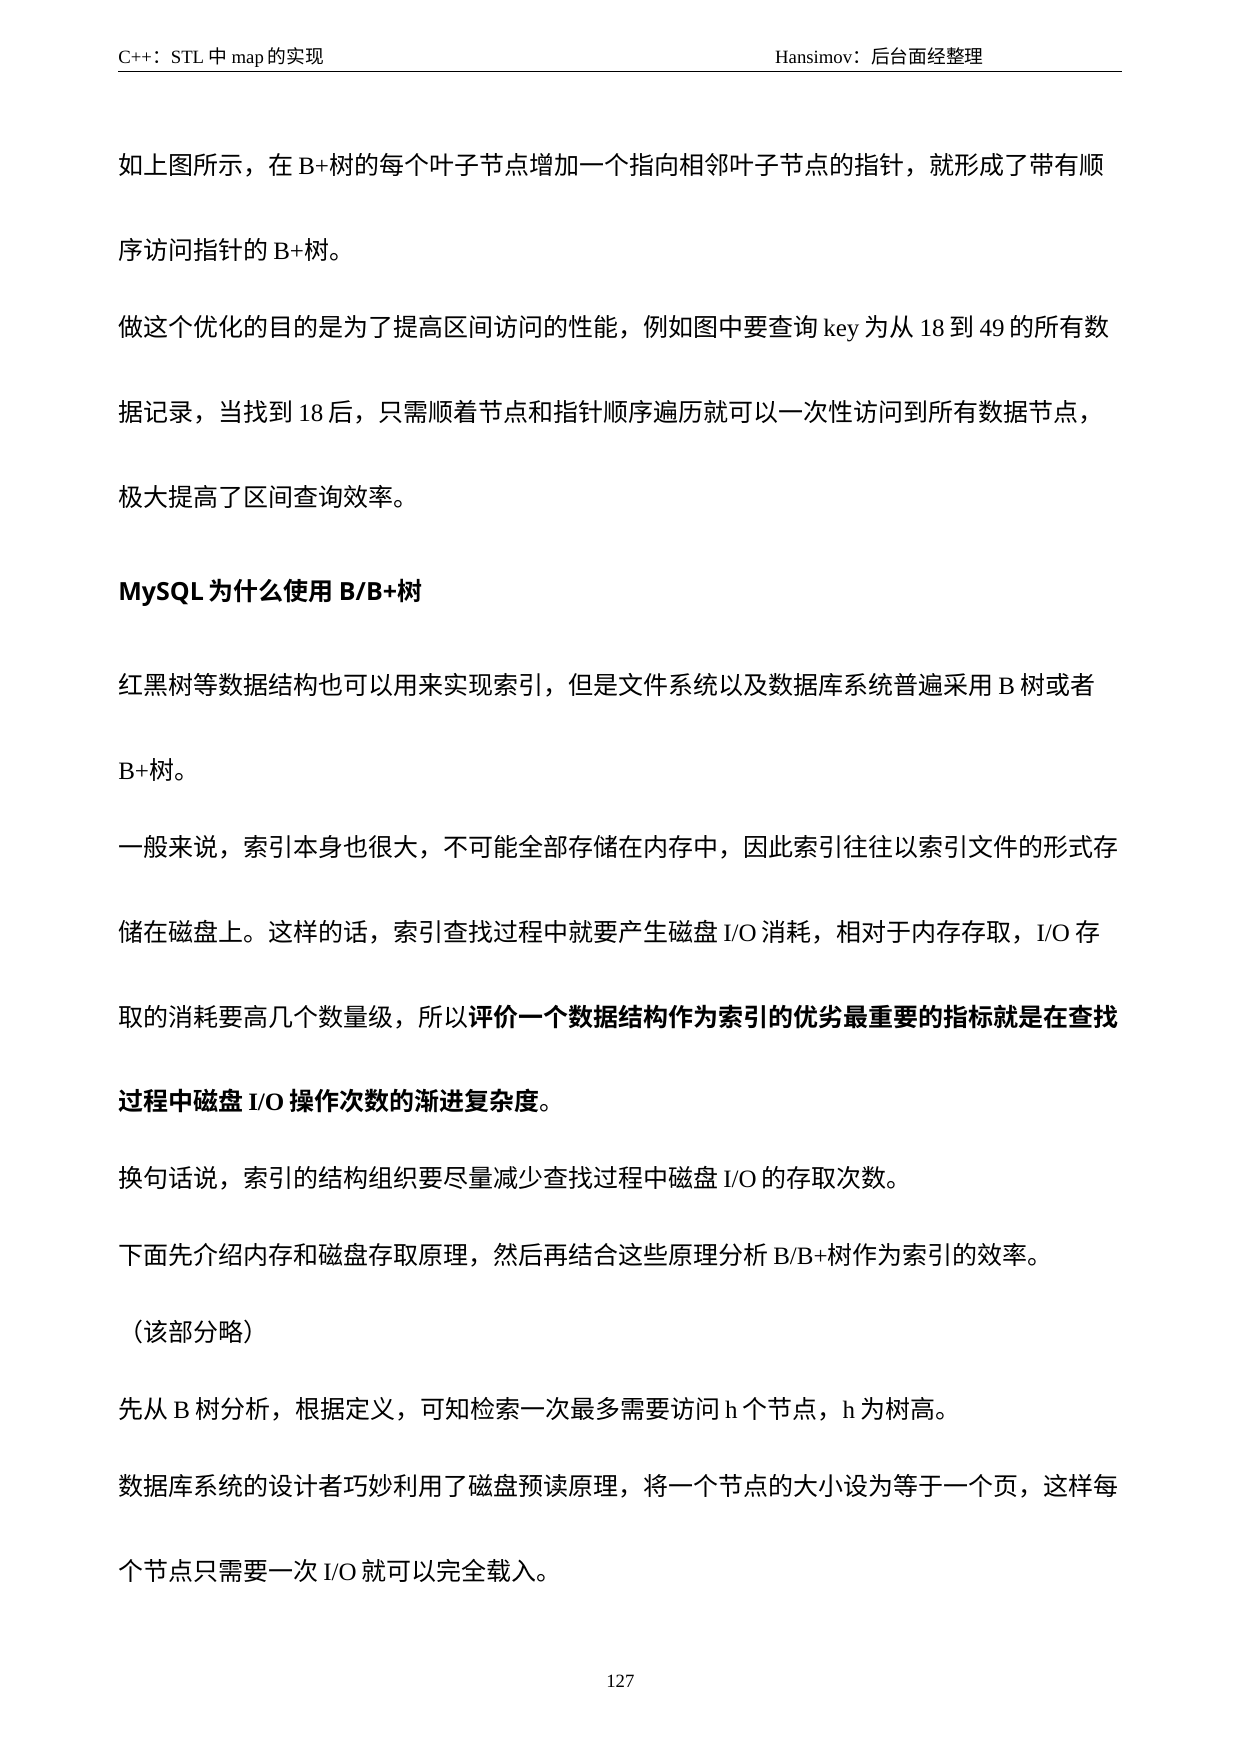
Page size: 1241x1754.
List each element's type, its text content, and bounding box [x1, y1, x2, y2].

text 先从B树分析，根据定义，可知检索一次最多需要访问h个节点，h为树高。 [118, 1374, 1122, 1442]
text 换句话说，索引的结构组织要尽量减少查找过程中磁盘I/O的存取次数。 [118, 1143, 1122, 1211]
text 数据库系统的设计者巧妙利用了磁盘预读原理，将一个节点的大小设为等于一个页，这样每个节点只需要一次I/O就可以完全载入。 [118, 1451, 1122, 1604]
subtitle MySQL为什么使用B/B+树 [118, 556, 1097, 623]
text （该部分略） [118, 1297, 1122, 1365]
text 做这个优化的目的是为了提高区间访问的性能，例如图中要查询key为从18到49的所有数据记录，当找到18后，只需顺着节点和指针顺序遍历就可以一次性访问到所有数据节点，极大提高了区间查询效率。 [118, 292, 1122, 529]
text 如上图所示，在B+树的每个叶子节点增加一个指向相邻叶子节点的指针，就形成了带有顺序访问指针的B+树。 [118, 130, 1122, 283]
text 下面先介绍内存和磁盘存取原理，然后再结合这些原理分析B/B+树作为索引的效率。 [118, 1220, 1122, 1288]
text 一般来说，索引本身也很大，不可能全部存储在内存中，因此索引往往以索引文件的形式存储在磁盘上。这样的话，索引查找过程中就要产生磁盘I/O消耗，相对于内存存取，I/O存取的消耗要高几个数量级，所以评价一个数据结构作为索引的优劣最重要的指标就是在查找过程中磁盘I/O操作次数的渐进复杂度。 [118, 811, 1122, 1134]
text 红黑树等数据结构也可以用来实现索引，但是文件系统以及数据库系统普遍采用B树或者B+树。 [118, 649, 1122, 802]
